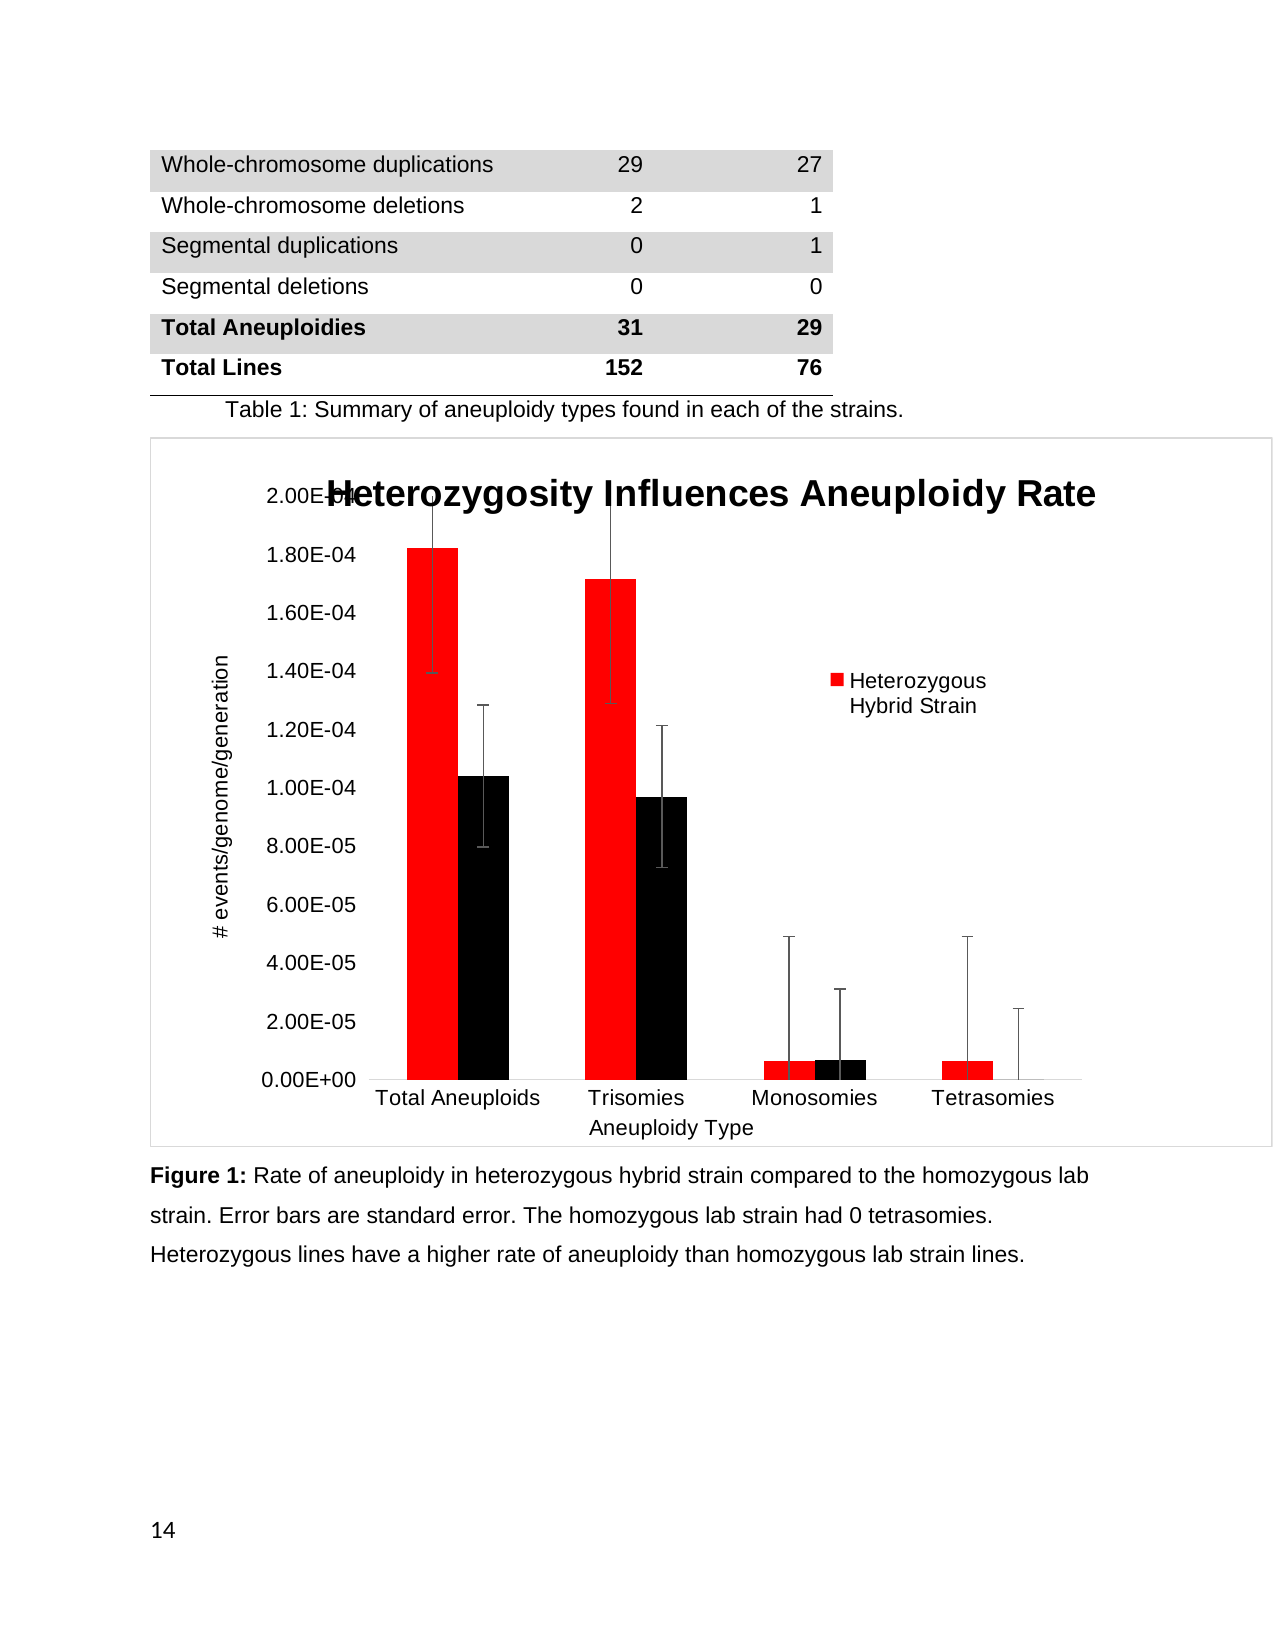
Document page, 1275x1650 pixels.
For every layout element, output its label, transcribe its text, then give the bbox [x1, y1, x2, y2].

table_cell 29 [508, 150, 654, 192]
table_cell Segmental duplications [150, 232, 508, 273]
table_cell 31 [508, 314, 654, 354]
table_cell 152 [508, 354, 654, 395]
table_cell 0 [508, 232, 654, 273]
text Table 1: Summary of aneuploidy types found in each of the strains. [150, 396, 1125, 437]
table_cell 27 [654, 150, 833, 192]
table_cell Segmental deletions [150, 273, 508, 313]
table_cell Total Aneuploidies [150, 314, 508, 354]
table_cell 0 [508, 273, 654, 313]
table_cell 0 [654, 273, 833, 313]
table_cell 29 [654, 314, 833, 354]
table_cell Total Lines [150, 354, 508, 395]
table_cell Whole-chromosome duplications [150, 150, 508, 192]
table_cell 2 [508, 192, 654, 232]
table_cell 1 [654, 232, 833, 273]
table_cell 76 [654, 354, 833, 395]
text Figure 1: Rate of aneuploidy in heterozygous hybrid strain compared to the homozygous lab strain. Error bars are standard error. The homozygous lab strain had 0 tetrasomies. Heterozygous lines have a higher rate of aneuploidy than homozygous lab strain lines. [150, 1162, 1125, 1268]
table_cell Whole-chromosome deletions [150, 192, 508, 232]
table_cell 1 [654, 192, 833, 232]
